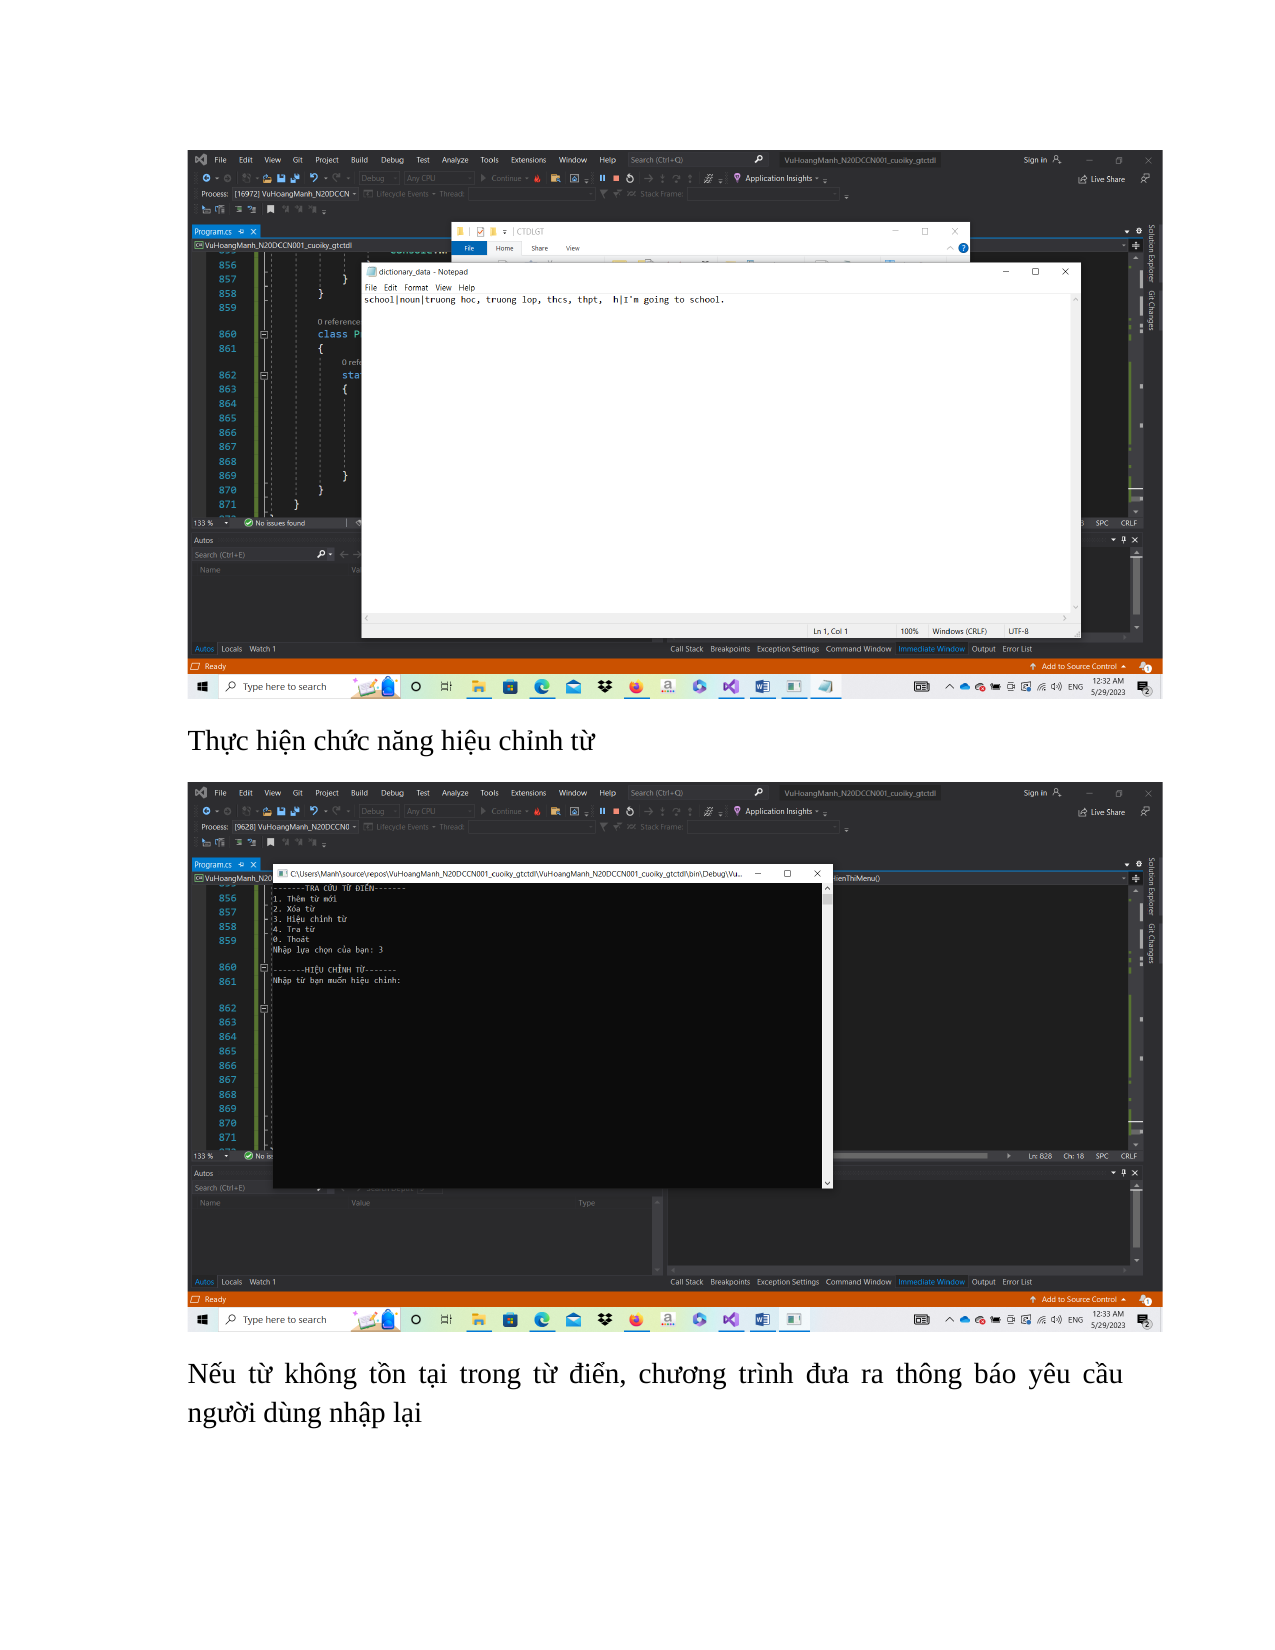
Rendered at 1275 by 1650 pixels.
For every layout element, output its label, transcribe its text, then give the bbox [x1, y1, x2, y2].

text Thực hiện chức năng hiệu chỉnh từ [187, 723, 1125, 757]
text Nếu từ không tồn tại trong từ điển, chương trình đưa ra thông báo yêu cầu người dùng nhập lại [187, 1356, 1125, 1428]
picture [187, 782, 1163, 1332]
picture [187, 150, 1163, 699]
